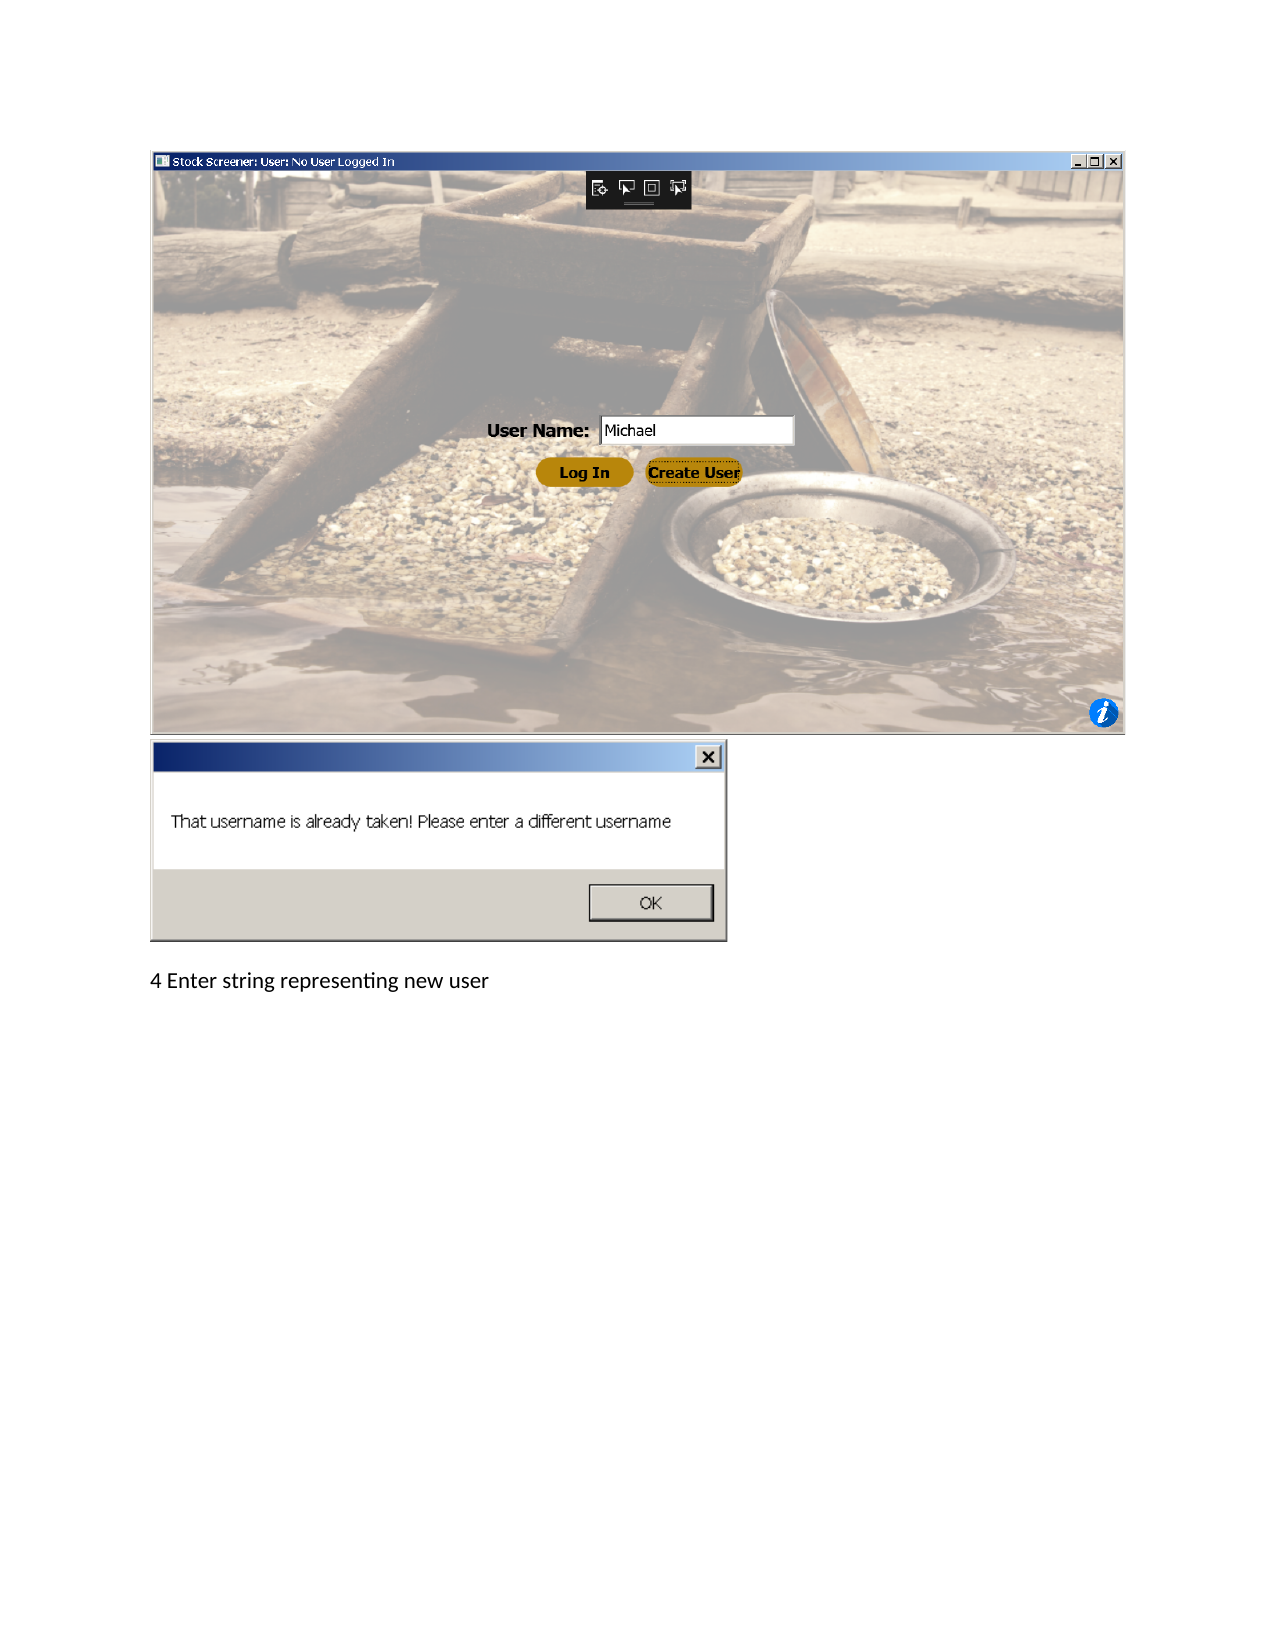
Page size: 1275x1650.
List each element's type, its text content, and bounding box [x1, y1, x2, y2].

picture [150, 150, 1125, 735]
text 4 Enter string representing new user [150, 967, 1125, 995]
picture [150, 739, 728, 942]
